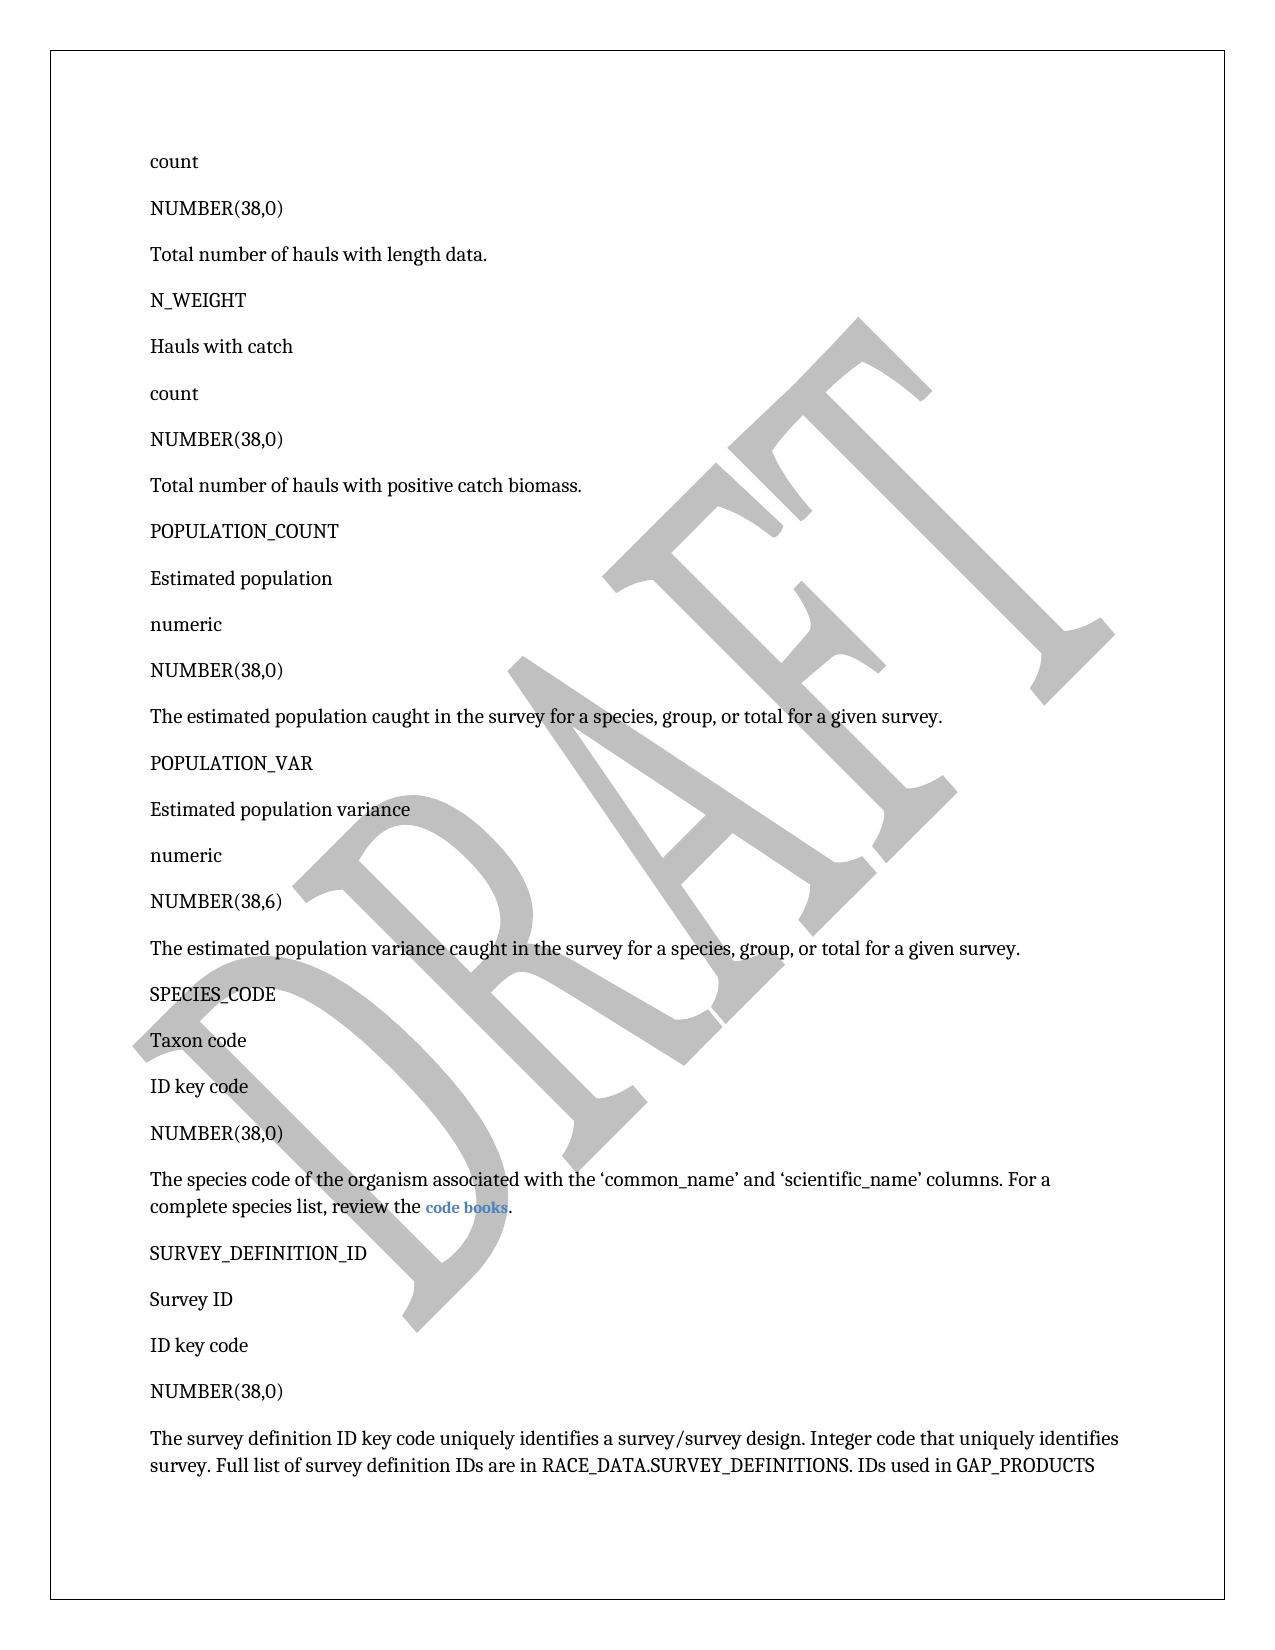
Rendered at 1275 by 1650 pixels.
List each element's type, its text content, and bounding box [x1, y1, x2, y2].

text Total number of hauls with positive catch biomass. [150, 474, 1125, 498]
text NUMBER(38,0) [150, 1380, 1125, 1404]
text NUMBER(38,0) [150, 1121, 1125, 1145]
text ID key code [150, 1075, 1125, 1099]
text NUMBER(38,0) [150, 427, 1125, 451]
text count [150, 381, 1125, 405]
text POPULATION_VAR [150, 751, 1125, 775]
text Survey ID [150, 1287, 1125, 1311]
text Hauls with catch [150, 335, 1125, 359]
text NUMBER(38,0) [150, 196, 1125, 220]
text The species code of the organism associated with the ‘common_name’ and ‘scientific_name’ columns. For a complete species list, review the code books. [150, 1167, 1125, 1219]
text count [150, 150, 1125, 174]
text N_WEIGHT [150, 289, 1125, 313]
text numeric [150, 844, 1125, 868]
text POPULATION_COUNT [150, 520, 1125, 544]
text NUMBER(38,0) [150, 659, 1125, 683]
text SPECIES_CODE [150, 982, 1125, 1006]
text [150, 1426, 1125, 1478]
text Total number of hauls with length data. [150, 242, 1125, 266]
text Taxon code [150, 1029, 1125, 1053]
text ID key code [150, 1334, 1125, 1358]
text numeric [150, 612, 1125, 636]
text SURVEY_DEFINITION_ID [150, 1241, 1125, 1265]
text NUMBER(38,6) [150, 890, 1125, 914]
text Estimated population [150, 566, 1125, 590]
text Estimated population variance [150, 797, 1125, 821]
text The estimated population caught in the survey for a species, group, or total for a given survey. [150, 705, 1125, 729]
text The estimated population variance caught in the survey for a species, group, or total for a given survey. [150, 936, 1125, 960]
